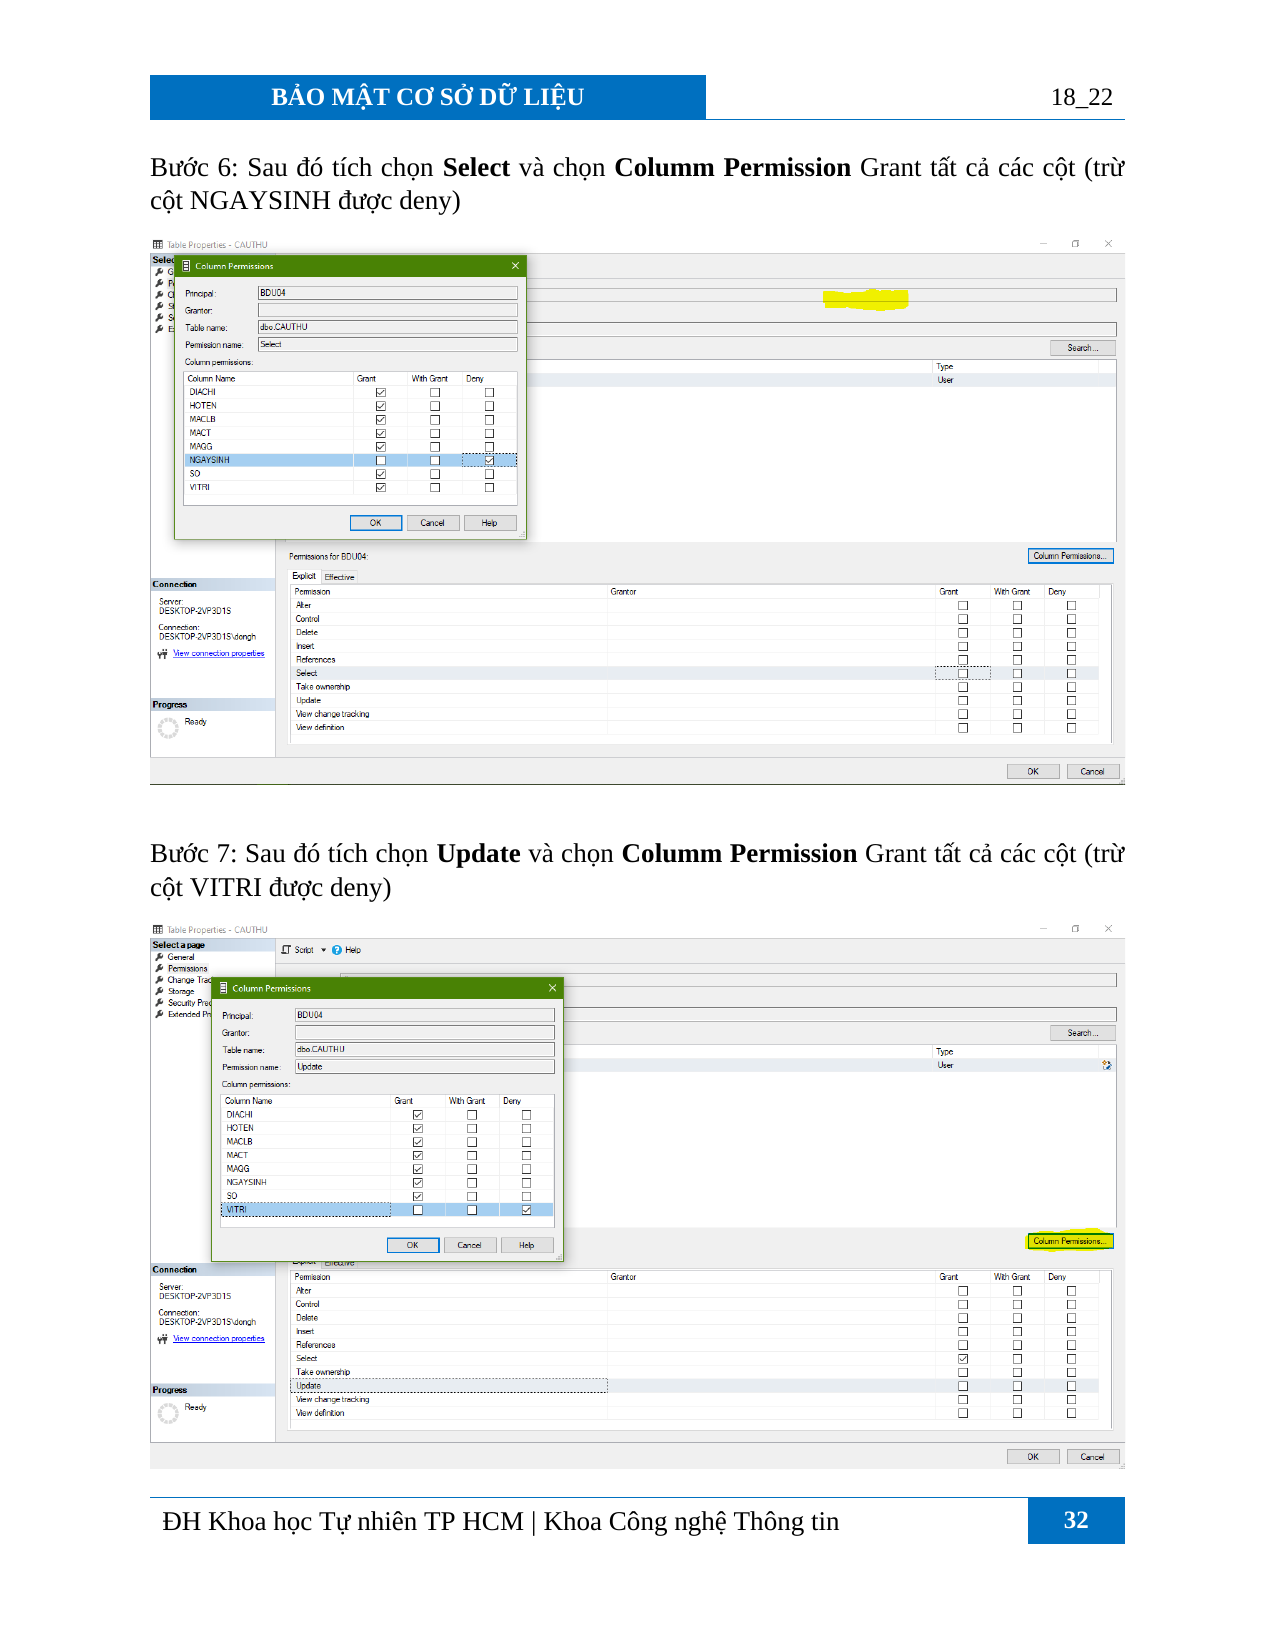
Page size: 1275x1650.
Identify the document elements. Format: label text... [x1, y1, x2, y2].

text Bước 6: Sau đó tích chọn Select và chọn Columm Permission Grant tất cả các cột (trừ cột NGAYSINH được deny) [150, 151, 1125, 216]
text Bước 7: Sau đó tích chọn Update và chọn Columm Permission Grant tất cả các cột (trừ cột VITRI được deny) [150, 837, 1125, 902]
picture [150, 921, 1125, 1469]
picture [150, 236, 1125, 785]
